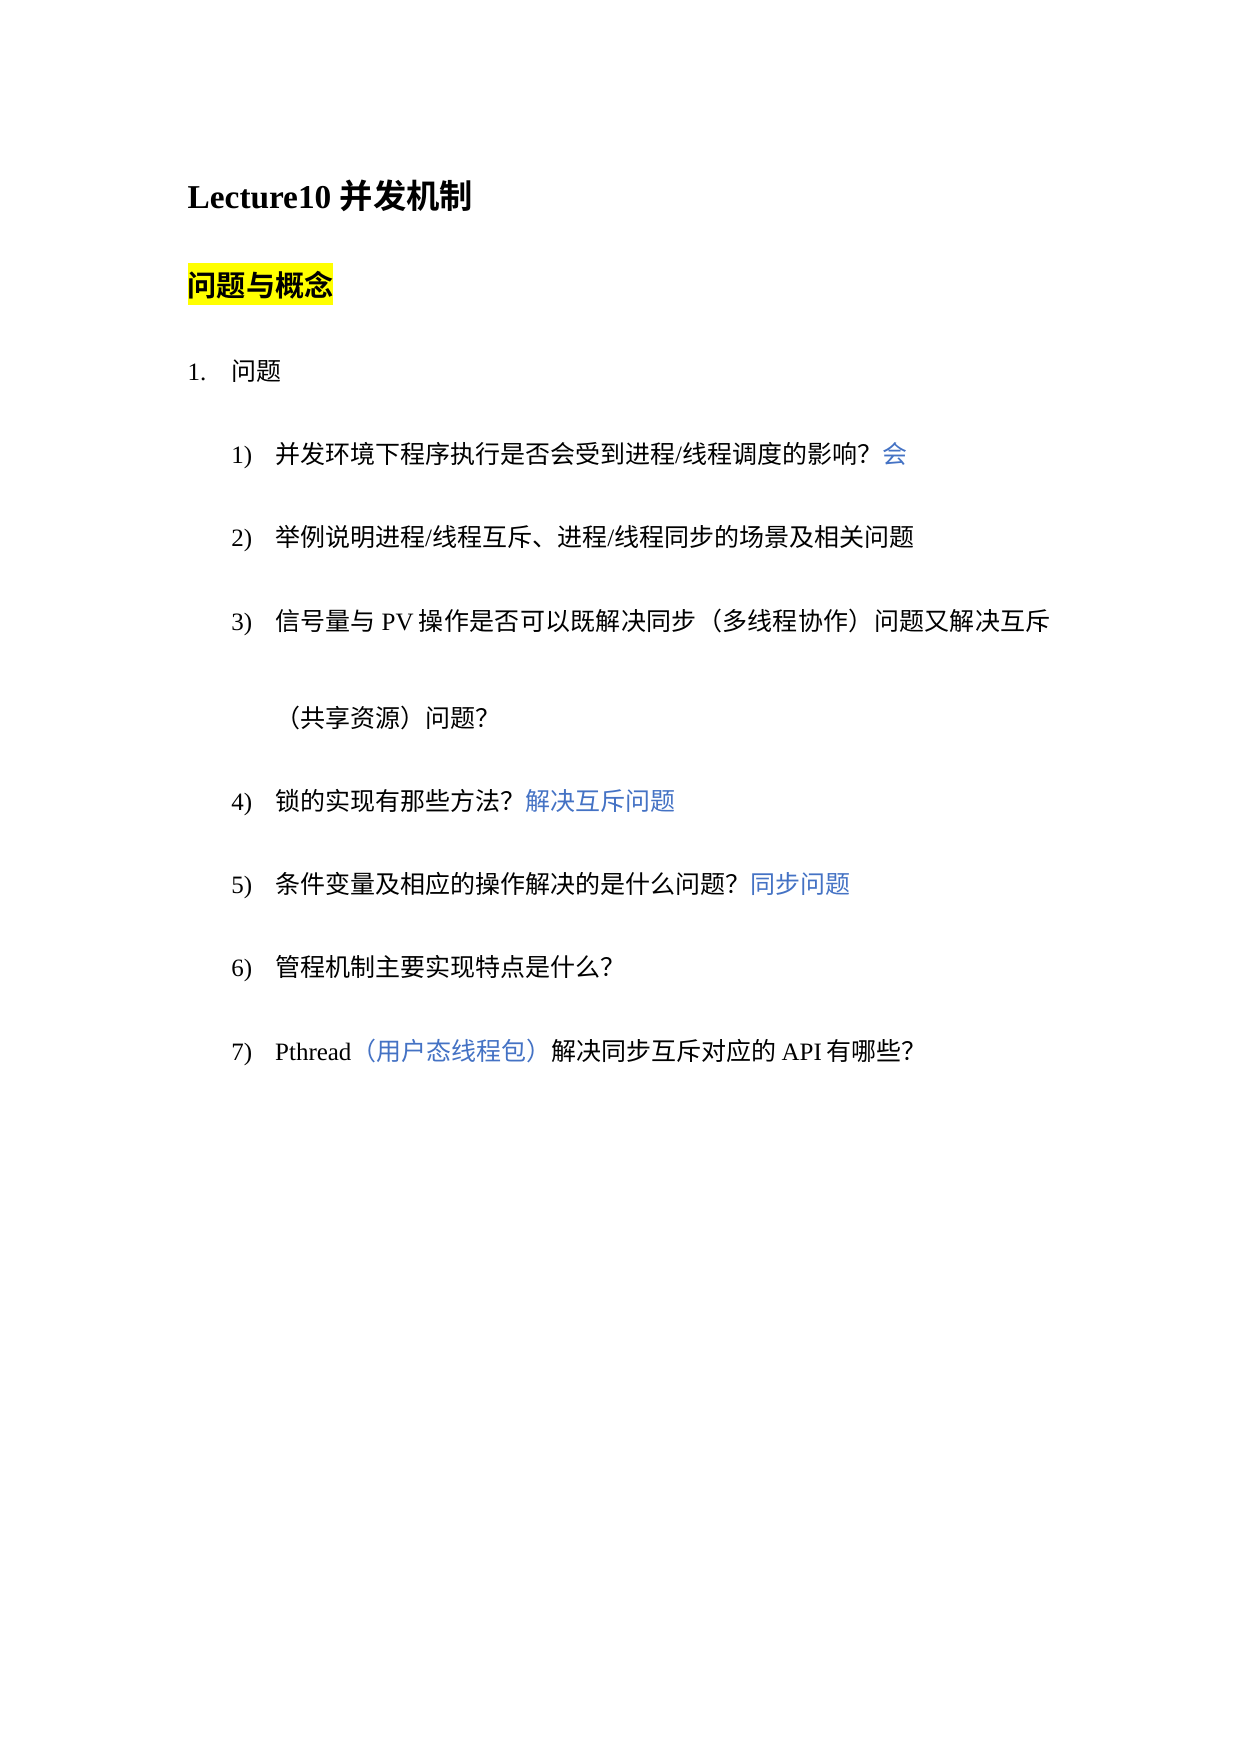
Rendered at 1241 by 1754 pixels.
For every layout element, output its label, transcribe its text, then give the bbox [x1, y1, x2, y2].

text Lecture10 并发机制 [187, 162, 1053, 227]
list 信号量与PV操作是否可以既解决同步（多线程协作）问题又解决互斥（共享资源）问题？ [231, 587, 1053, 749]
list 问题 [187, 337, 1053, 402]
list 并发环境下程序执行是否会受到进程/线程调度的影响？会 [231, 420, 1053, 485]
list 举例说明进程/线程互斥、进程/线程同步的场景及相关问题 [231, 503, 1053, 568]
list Pthread（用户态线程包）解决同步互斥对应的API有哪些？ [231, 1017, 1053, 1082]
list 管程机制主要实现特点是什么？ [231, 933, 1053, 998]
text 问题与概念 [187, 251, 1053, 316]
list 条件变量及相应的操作解决的是什么问题？同步问题 [231, 850, 1053, 915]
list 锁的实现有那些方法？解决互斥问题 [231, 767, 1053, 832]
